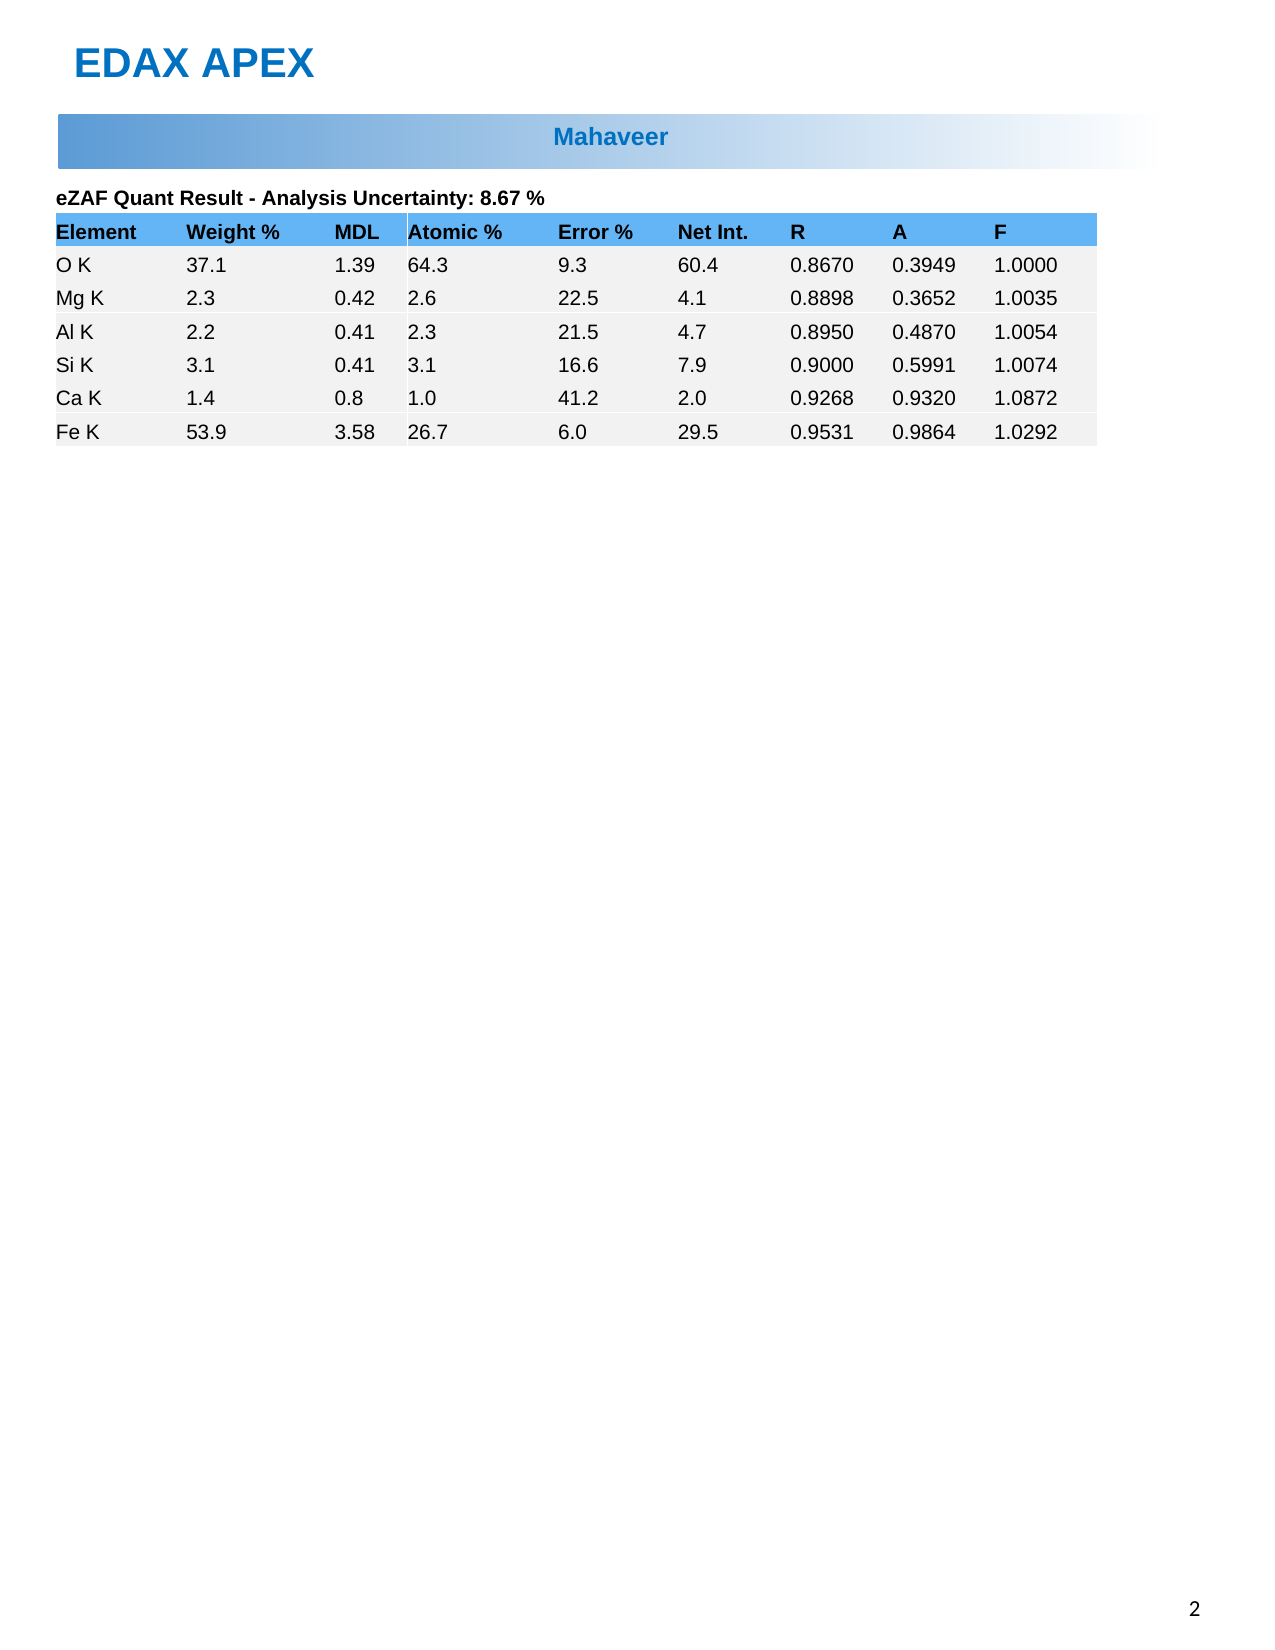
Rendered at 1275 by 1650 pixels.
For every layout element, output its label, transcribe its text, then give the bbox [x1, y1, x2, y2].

table_cell 2.6 [408, 279, 558, 312]
table_cell 0.9531 [790, 413, 892, 446]
table_cell 0.9320 [892, 379, 994, 412]
table_cell 0.3652 [892, 279, 994, 312]
table_cell 1.0872 [994, 379, 1097, 412]
table_cell 0.4870 [892, 313, 994, 346]
table_cell 1.4 [186, 379, 334, 412]
table_cell 60.4 [678, 246, 790, 279]
table_cell Element [56, 213, 186, 246]
table_cell 2.0 [678, 379, 790, 412]
table_cell 1.0292 [994, 413, 1097, 446]
table_cell O K [56, 246, 186, 279]
table_cell 0.9268 [790, 379, 892, 412]
table_cell 0.41 [334, 313, 407, 346]
table_cell 0.8 [334, 379, 407, 412]
table_cell Fe K [56, 413, 186, 446]
table_cell 7.9 [678, 346, 790, 379]
table_cell 1.0054 [994, 313, 1097, 346]
table_cell 37.1 [186, 246, 334, 279]
table_cell 1.0000 [994, 246, 1097, 279]
table_cell Al K [56, 313, 186, 346]
table_cell Error % [558, 213, 678, 246]
table_cell 0.5991 [892, 346, 994, 379]
table_cell 21.5 [558, 313, 678, 346]
table_cell 0.3949 [892, 246, 994, 279]
table_cell 22.5 [558, 279, 678, 312]
table_cell 3.1 [186, 346, 334, 379]
table_cell 0.9000 [790, 346, 892, 379]
table_cell 0.9864 [892, 413, 994, 446]
table_cell Weight % [186, 213, 334, 246]
table_header eZAF Quant Result - Analysis Uncertainty: 8.67 % [56, 179, 1097, 212]
table_cell 64.3 [408, 246, 558, 279]
table_cell 6.0 [558, 413, 678, 446]
table_cell 2.2 [186, 313, 334, 346]
table_cell 1.0 [408, 379, 558, 412]
table_cell 0.41 [334, 346, 407, 379]
table_cell 0.8670 [790, 246, 892, 279]
table_cell 26.7 [408, 413, 558, 446]
table_cell Net Int. [678, 213, 790, 246]
table_cell 2.3 [408, 313, 558, 346]
table_cell 0.8950 [790, 313, 892, 346]
table_cell 1.0035 [994, 279, 1097, 312]
table_cell 0.42 [334, 279, 407, 312]
table_cell F [994, 213, 1097, 246]
table_cell Mg K [56, 279, 186, 312]
table_cell 41.2 [558, 379, 678, 412]
table_cell 4.7 [678, 313, 790, 346]
table_cell 0.8898 [790, 279, 892, 312]
table_cell 1.39 [334, 246, 407, 279]
table_cell 29.5 [678, 413, 790, 446]
table_cell 9.3 [558, 246, 678, 279]
table_cell Si K [56, 346, 186, 379]
table_cell A [892, 213, 994, 246]
table_cell 3.58 [334, 413, 407, 446]
table_cell R [790, 213, 892, 246]
table_cell 3.1 [408, 346, 558, 379]
table_cell Ca K [56, 379, 186, 412]
table_cell 53.9 [186, 413, 334, 446]
table_cell 16.6 [558, 346, 678, 379]
table_cell MDL [334, 213, 407, 246]
table_cell 4.1 [678, 279, 790, 312]
table_cell Atomic % [408, 213, 558, 246]
table_cell 2.3 [186, 279, 334, 312]
table_cell 1.0074 [994, 346, 1097, 379]
